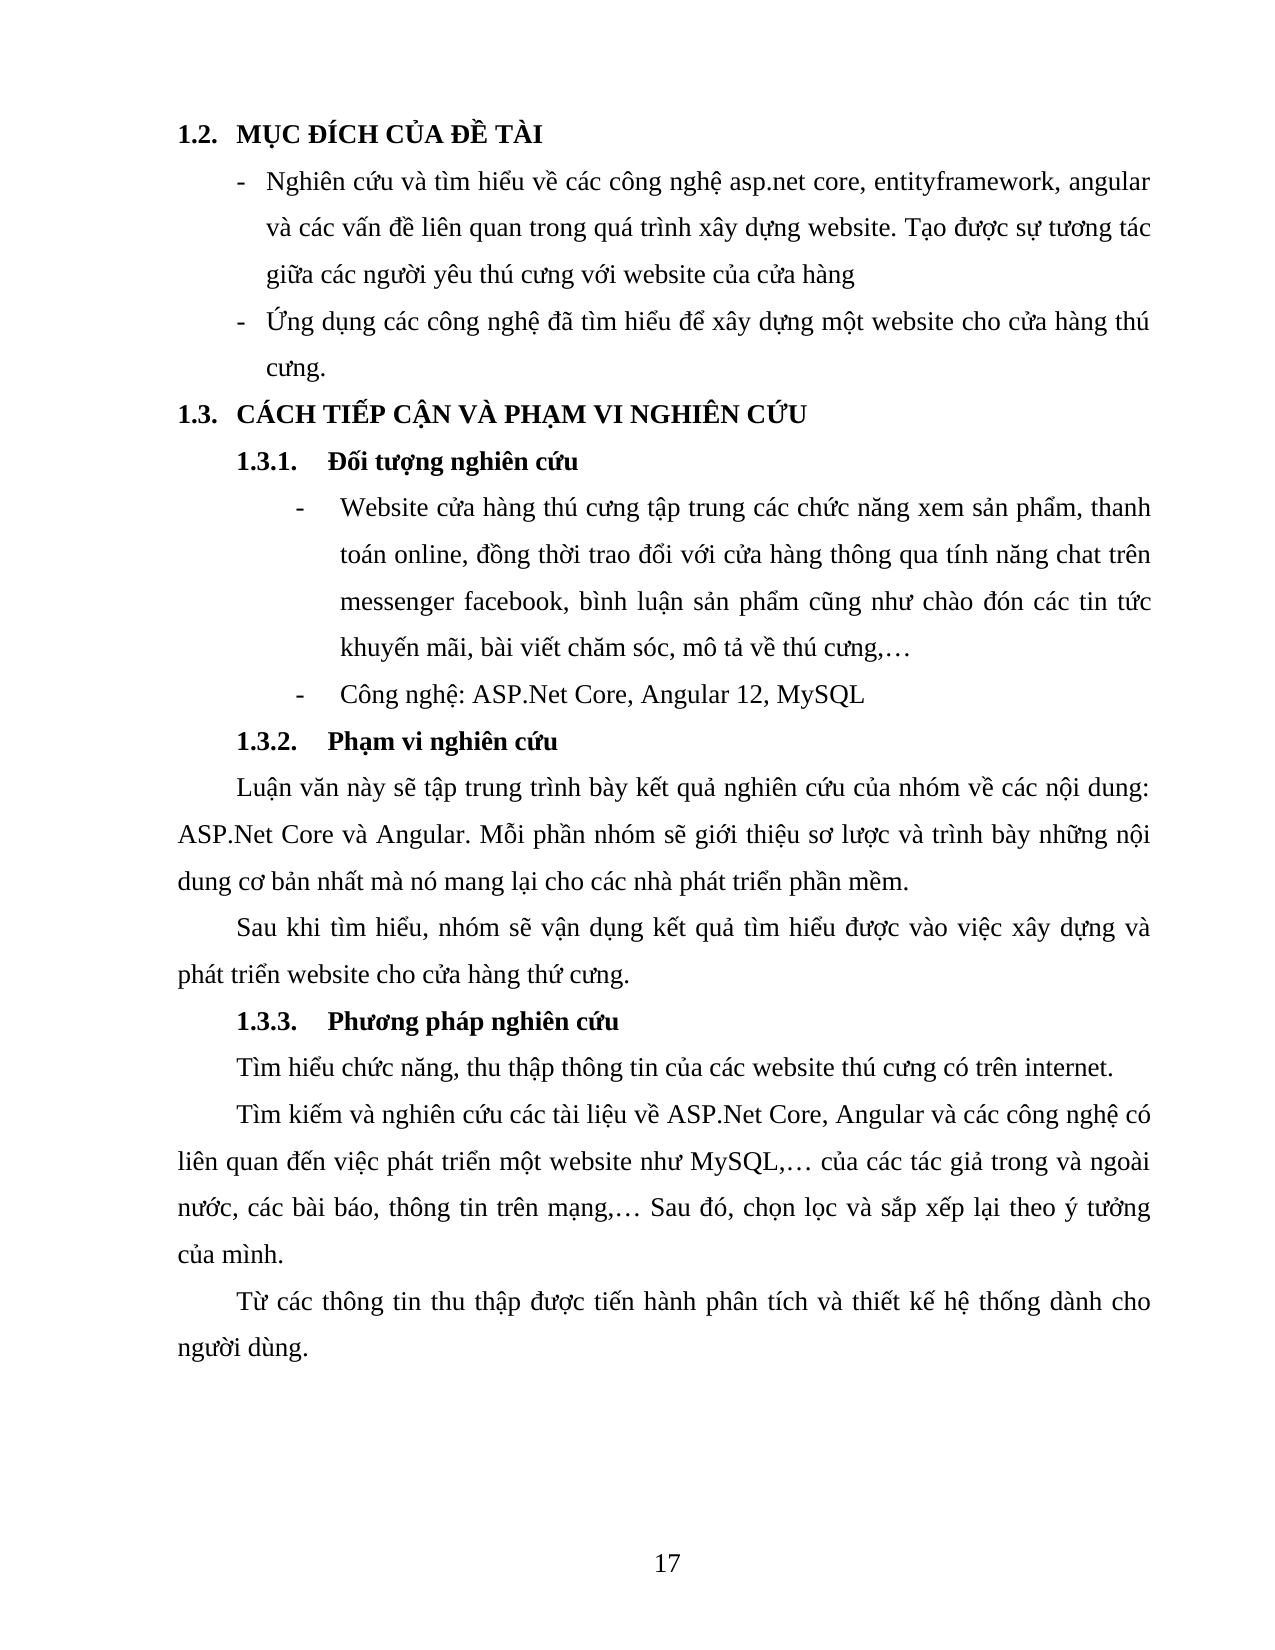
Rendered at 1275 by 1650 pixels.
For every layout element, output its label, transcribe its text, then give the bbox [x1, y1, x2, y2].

list Nghiên cứu và tìm hiểu về các công nghệ asp.net core, entityframework, angular và các vấn đề liên quan trong quá trình xây dựng website. Tạo được sự tương tác giữa các người yêu thú cưng với website của cửa hàng [236, 165, 1152, 289]
list Phạm vi nghiên cứu [236, 725, 1152, 756]
text Từ các thông tin thu thập được tiến hành phân tích và thiết kế hệ thống dành cho người dùng. [177, 1285, 1152, 1363]
list Phương pháp nghiên cứu [236, 1005, 1152, 1036]
list Đối tượng nghiên cứu [236, 445, 1152, 476]
text Tìm hiểu chức năng, thu thập thông tin của các website thú cưng có trên internet. [177, 1051, 1152, 1083]
list CÁCH TIẾP CẬN VÀ PHẠM VI NGHIÊN CỨU [177, 398, 1152, 429]
list Công nghệ: ASP.Net Core, Angular 12, MySQL [295, 678, 1152, 709]
text Sau khi tìm hiểu, nhóm sẽ vận dụng kết quả tìm hiểu được vào việc xây dựng và phát triển website cho cửa hàng thứ cưng. [177, 911, 1152, 989]
list Ứng dụng các công nghệ đã tìm hiểu để xây dựng một website cho cửa hàng thú cưng. [236, 305, 1152, 383]
text Tìm kiếm và nghiên cứu các tài liệu về ASP.Net Core, Angular và các công nghệ có liên quan đến việc phát triển một website như MySQL,… của các tác giả trong và ngoài nước, các bài báo, thông tin trên mạng,… Sau đó, chọn lọc và sắp xếp lại theo ý tưởng của mình. [177, 1098, 1152, 1269]
list Website cửa hàng thú cưng tập trung các chức năng xem sản phẩm, thanh toán online, đồng thời trao đổi với cửa hàng thông qua tính năng chat trên messenger facebook, bình luận sản phẩm cũng như chào đón các tin tức khuyến mãi, bài viết chăm sóc, mô tả về thú cưng,… [295, 491, 1152, 663]
text Luận văn này sẽ tập trung trình bày kết quả nghiên cứu của nhóm về các nội dung: ASP.Net Core và Angular. Mỗi phần nhóm sẽ giới thiệu sơ lược và trình bày những nội dung cơ bản nhất mà nó mang lại cho các nhà phát triển phần mềm. [177, 771, 1152, 896]
list MỤC ĐÍCH CỦA ĐỀ TÀI [177, 118, 1152, 149]
